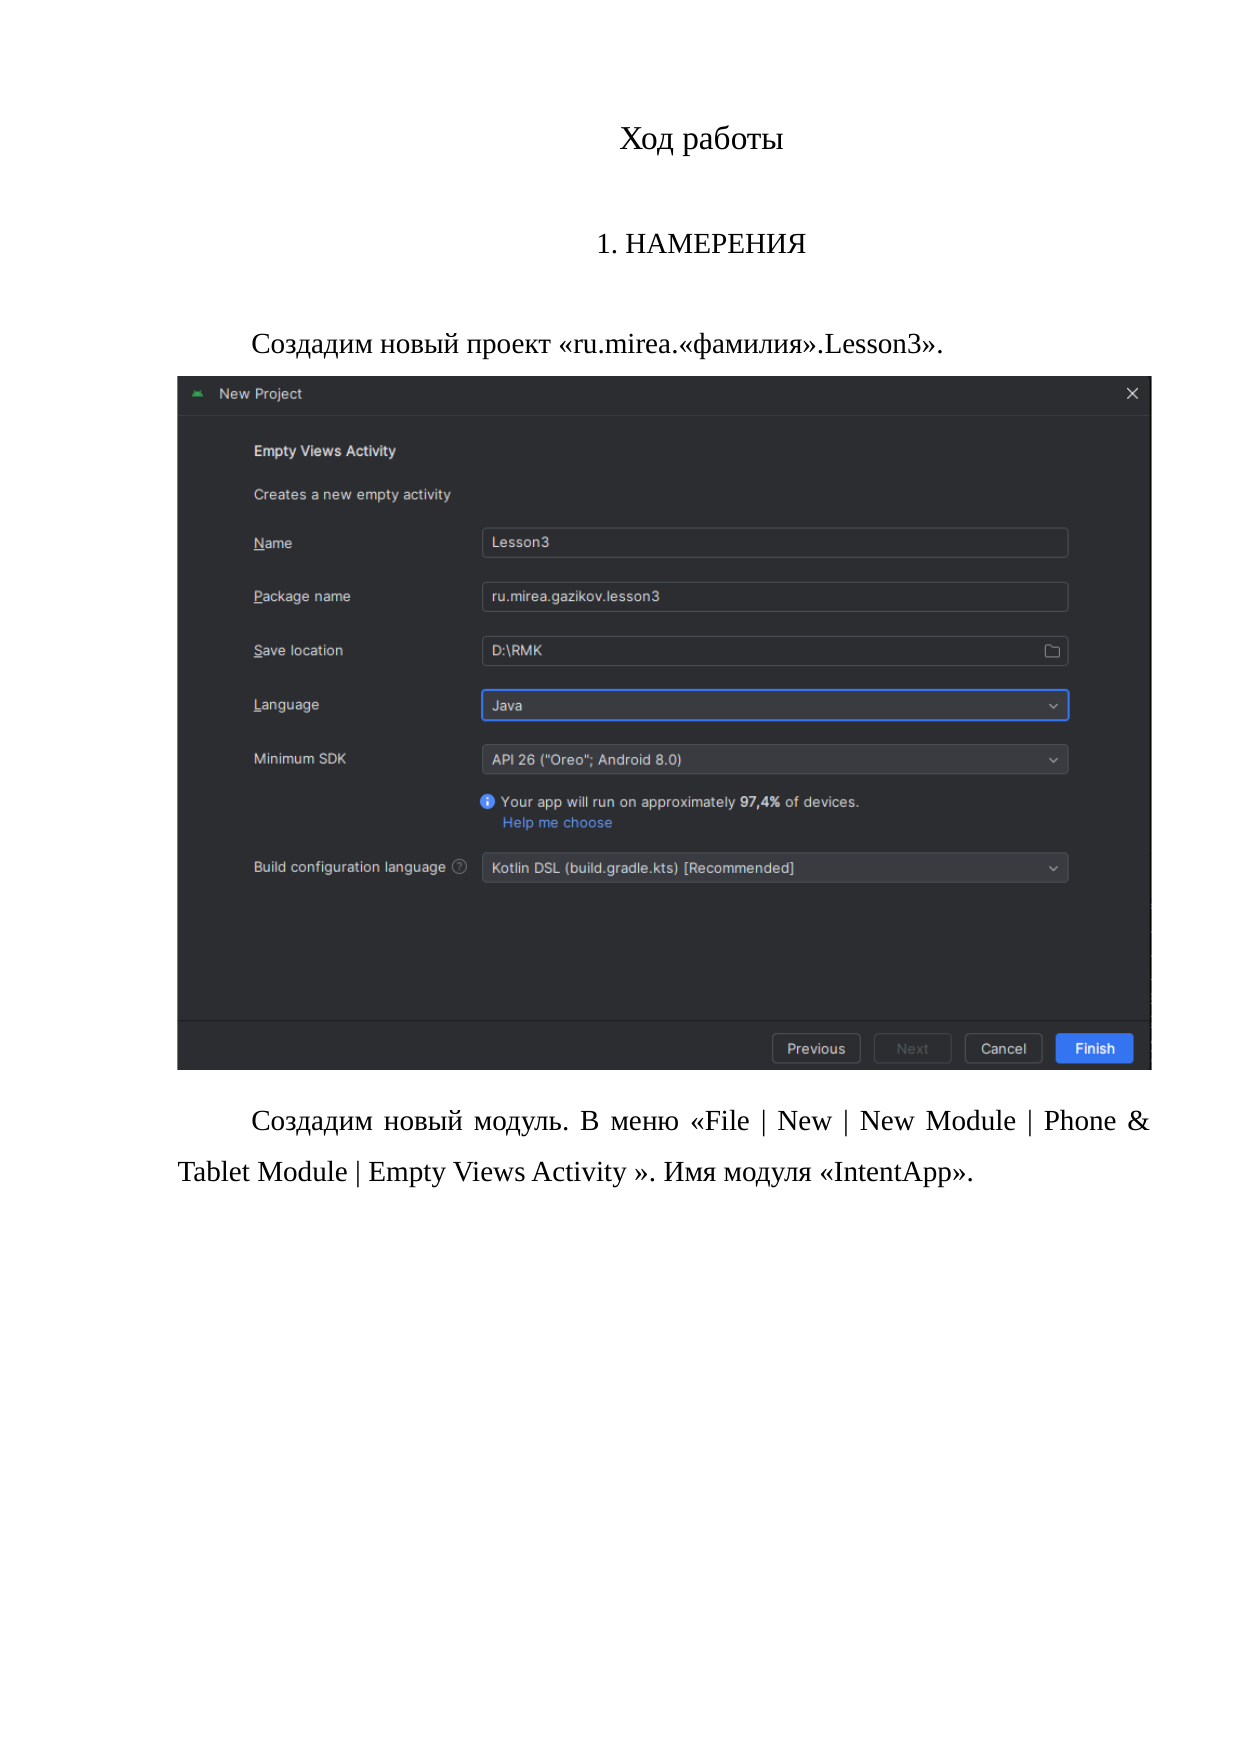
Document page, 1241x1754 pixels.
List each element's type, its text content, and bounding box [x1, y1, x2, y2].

text 1. НАМЕРЕНИЯ [177, 226, 1152, 259]
text Создадим новый проект «ru.mirea.«фамилия».Lesson3». [177, 326, 1152, 360]
picture [177, 376, 1152, 1070]
text Создадим новый модуль. В меню «File | New | New Module | Phone & Tablet Module | Empty Views Activity ». Имя модуля «IntentApp». [177, 1103, 1152, 1187]
text Ход работы [177, 118, 1152, 156]
